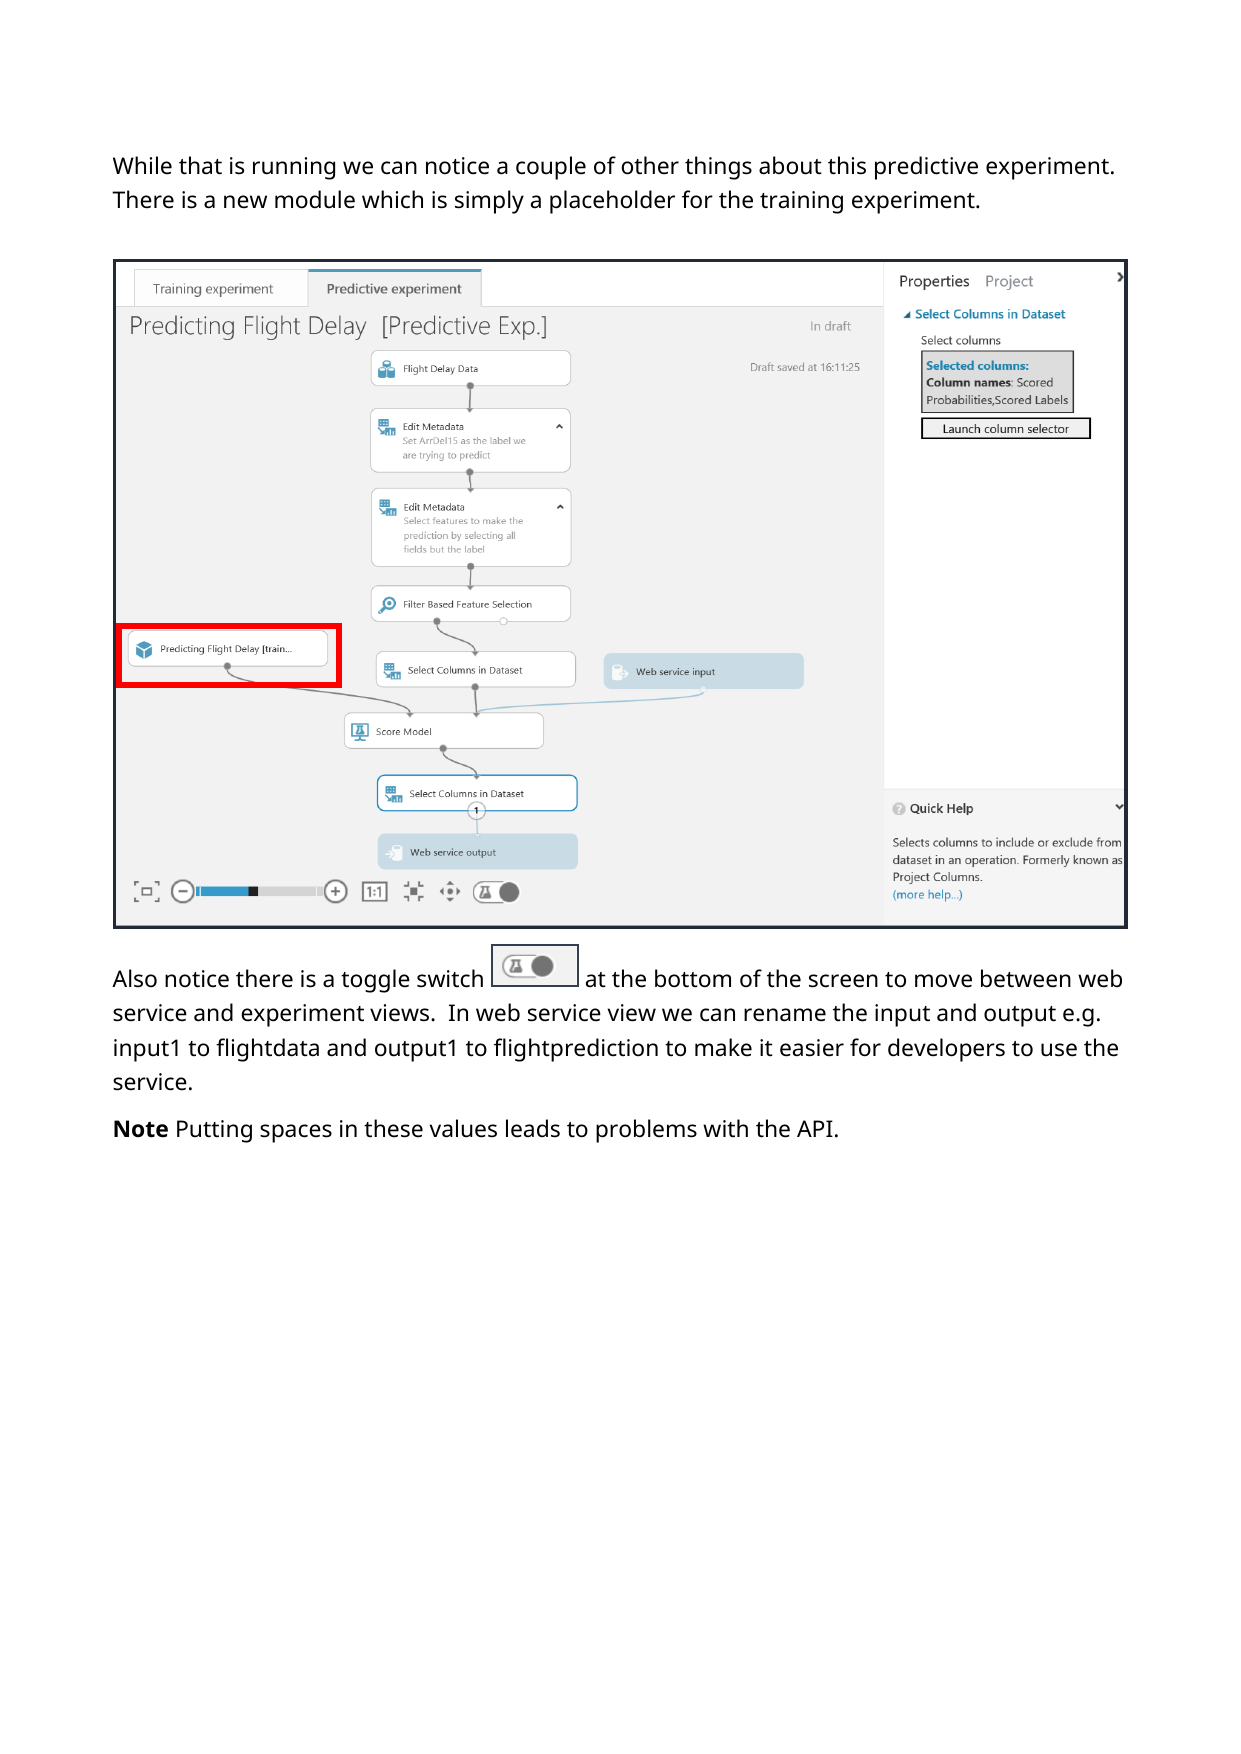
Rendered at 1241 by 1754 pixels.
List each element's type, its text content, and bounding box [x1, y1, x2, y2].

text Also notice there is a toggle switch at the bottom of the screen to move between web service and experiment views. In web service view we can rename the input and output e.g. input1 to flightdata and output1 to flightprediction to make it easier for developers to use the service. [112, 944, 1128, 1097]
text Note Putting spaces in these values leads to problems with the API. [112, 1113, 1128, 1144]
picture [122, 629, 336, 682]
text While that is running we can notice a couple of other things about this predictive experiment. There is a new module which is simply a placeholder for the training experiment. [112, 150, 1128, 216]
picture [493, 946, 577, 985]
picture [116, 262, 1124, 926]
